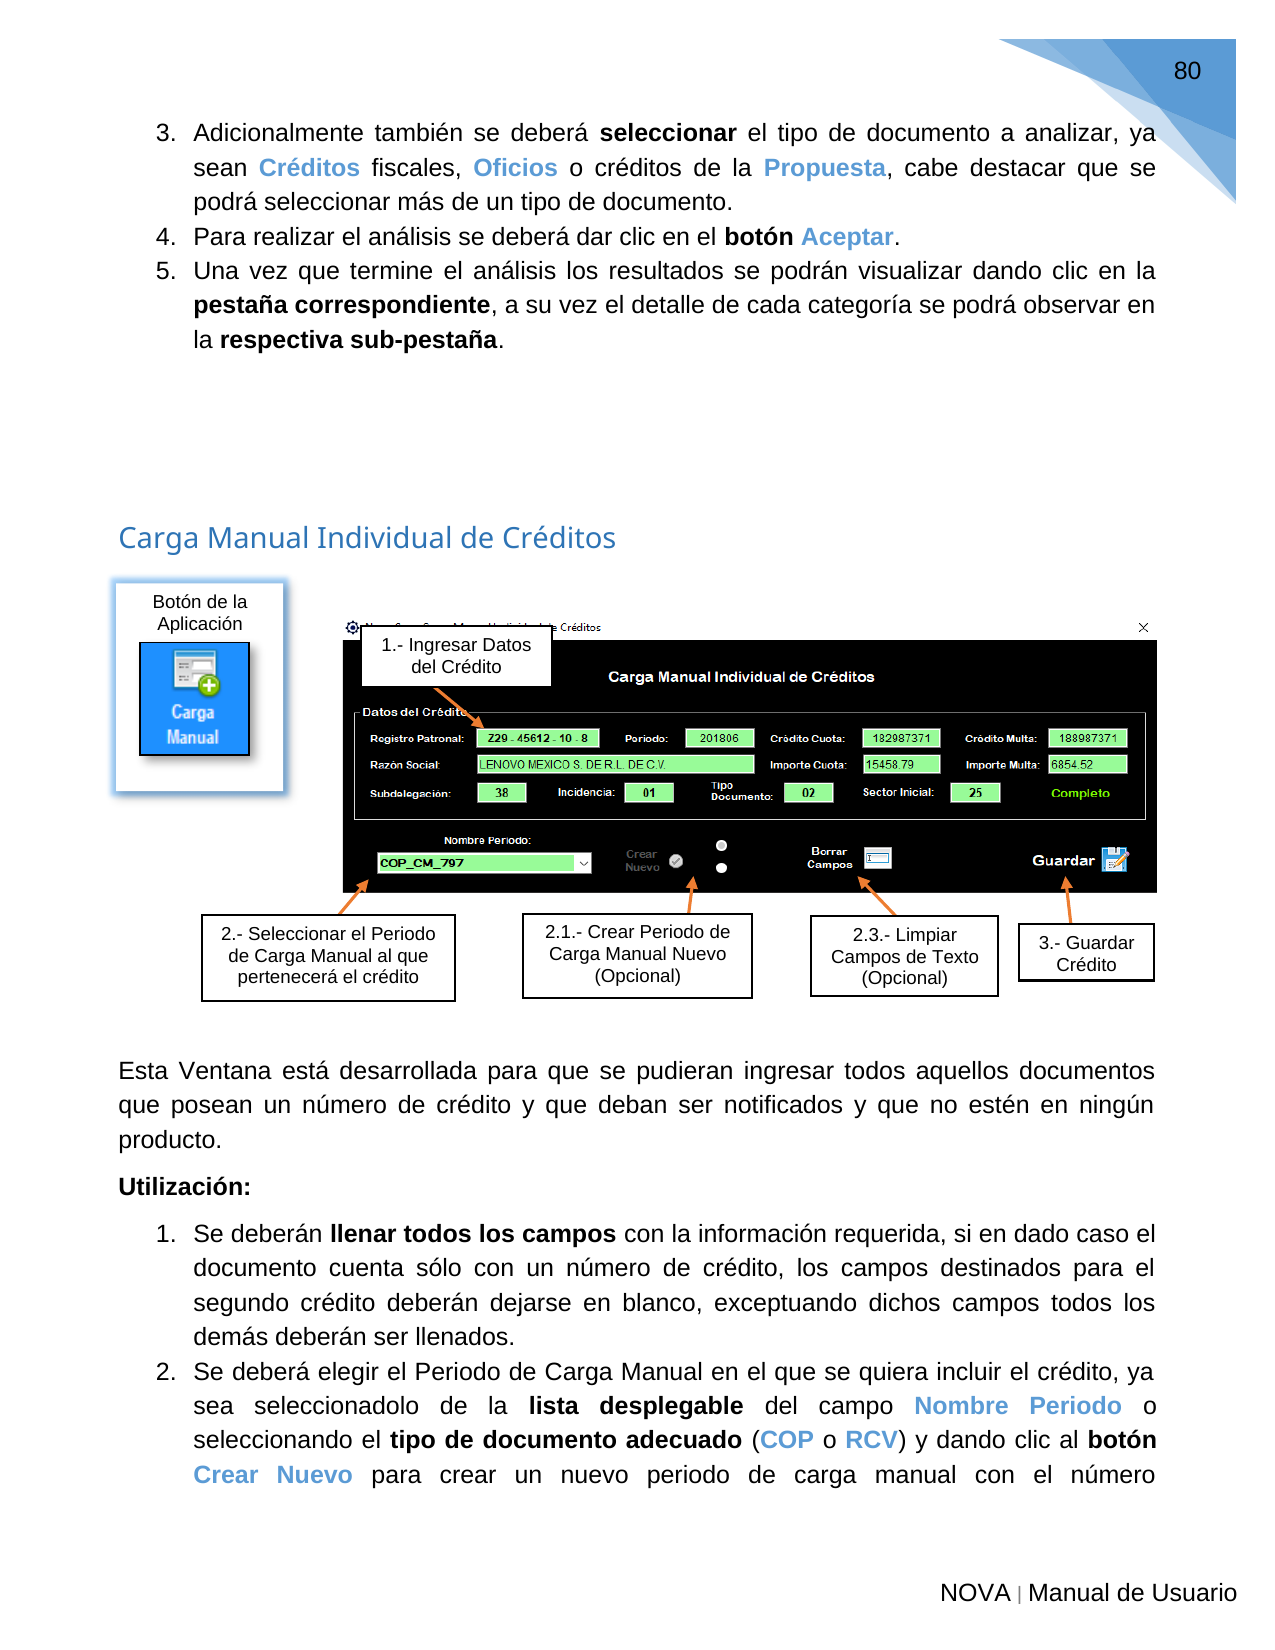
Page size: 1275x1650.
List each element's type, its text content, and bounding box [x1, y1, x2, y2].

list Se deberán llenar todos los campos con la información requerida, si en dado caso el documento cuenta sólo con un número de crédito, los campos destinados para el segundo crédito deberán dejarse en blanco, exceptuando dichos campos todos los demás deberán ser llenados. [156, 1218, 1157, 1351]
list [156, 1356, 1157, 1489]
picture [141, 643, 248, 754]
list Adicionalmente también se deberá seleccionar el tipo de documento a analizar, ya sean Créditos fiscales, Oficios o créditos de la Propuesta, cabe destacar que se podrá seleccionar más de un tipo de documento. [156, 118, 1157, 216]
text Utilización: [118, 1172, 1157, 1200]
subtitle Carga Manual Individual de Créditos [118, 517, 1157, 557]
list Una vez que termine el análisis los resultados se podrán visualizar dando clic en la pestaña correspondiente, a su vez el detalle de cada categoría se podrá observar en la respectiva sub-pestaña. [156, 256, 1157, 354]
picture [997, 39, 1236, 205]
picture [342, 616, 1157, 893]
list Para realizar el análisis se deberá dar clic en el botón Aceptar. [156, 222, 1157, 250]
text Esta Ventana está desarrollada para que se pudieran ingresar todos aquellos documentos que posean un número de crédito y que deban ser notificados y que no estén en ningún producto. [118, 1056, 1157, 1153]
